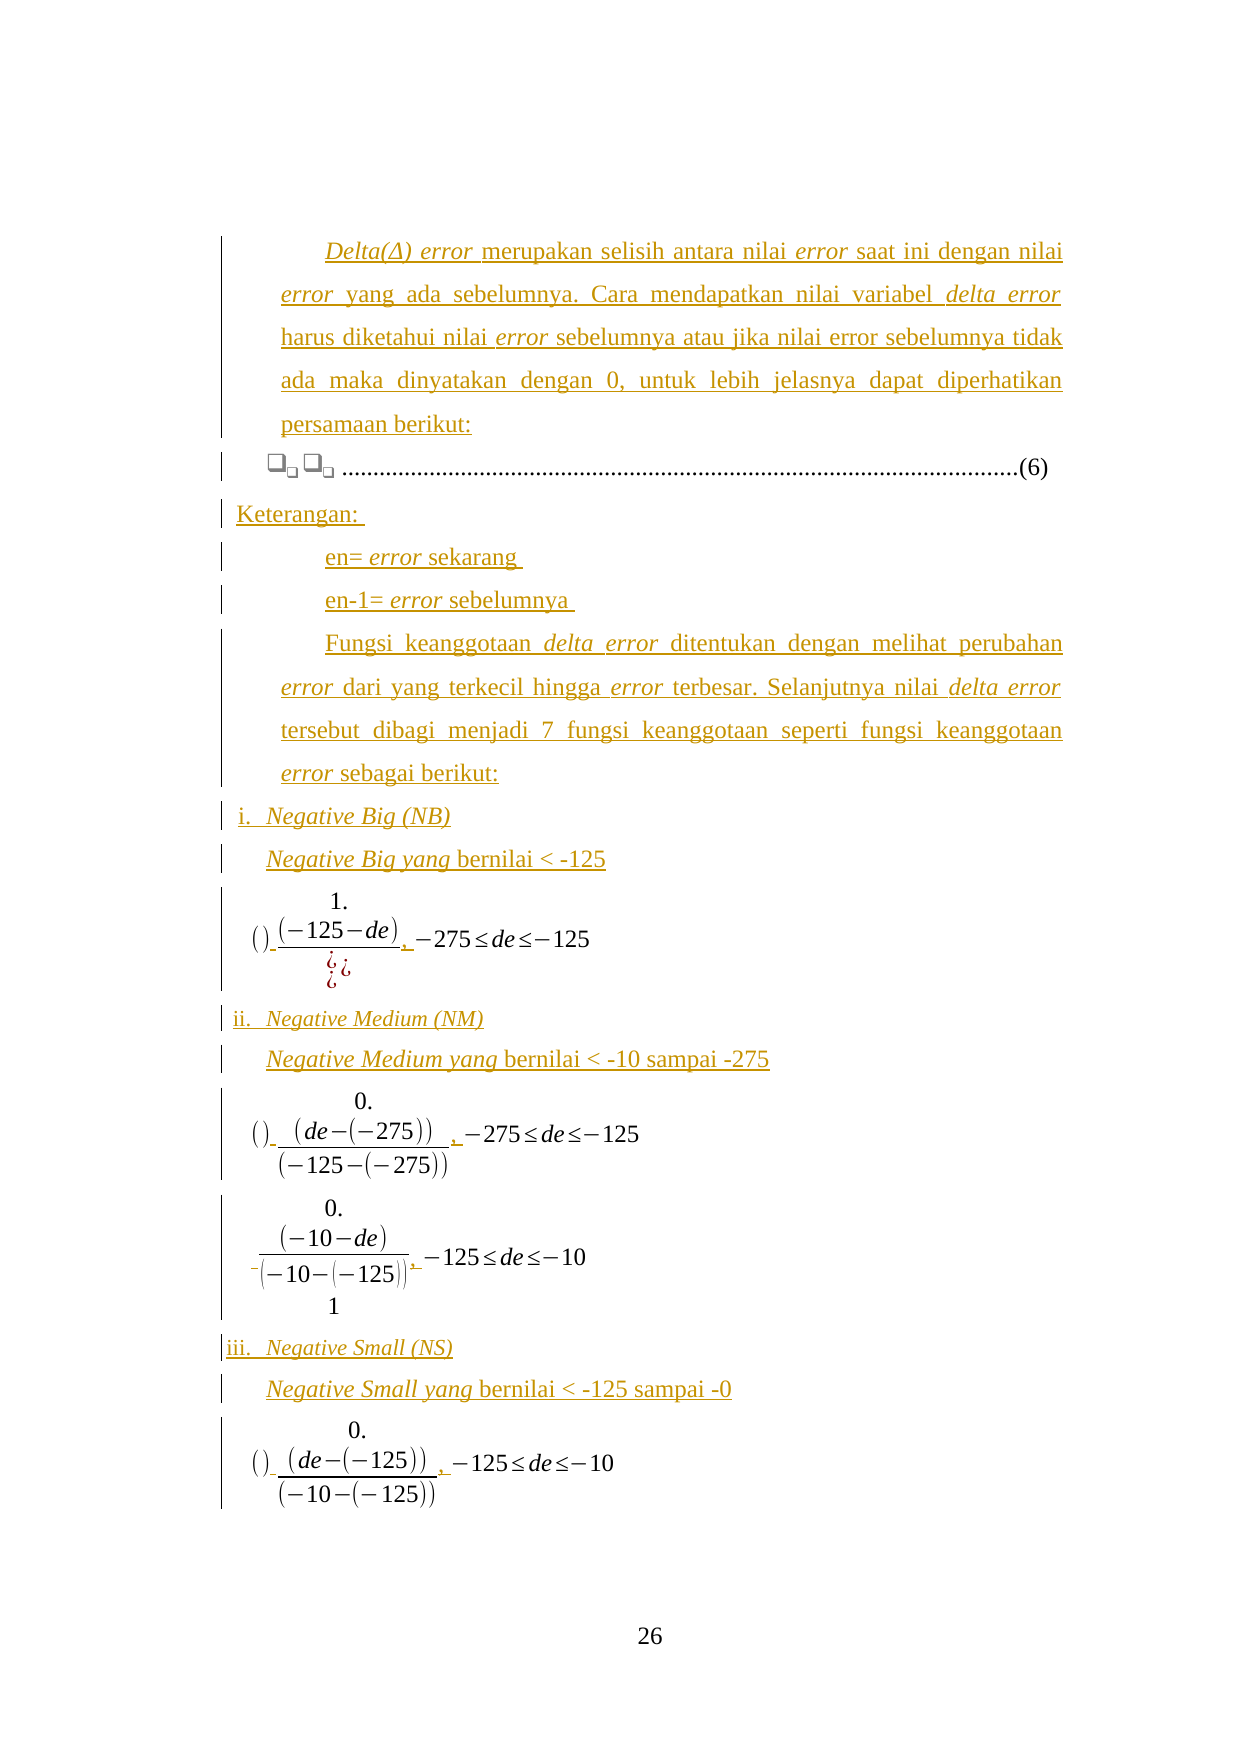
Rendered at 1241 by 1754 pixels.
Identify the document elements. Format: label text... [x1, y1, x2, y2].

text (6) [266, 452, 1063, 481]
